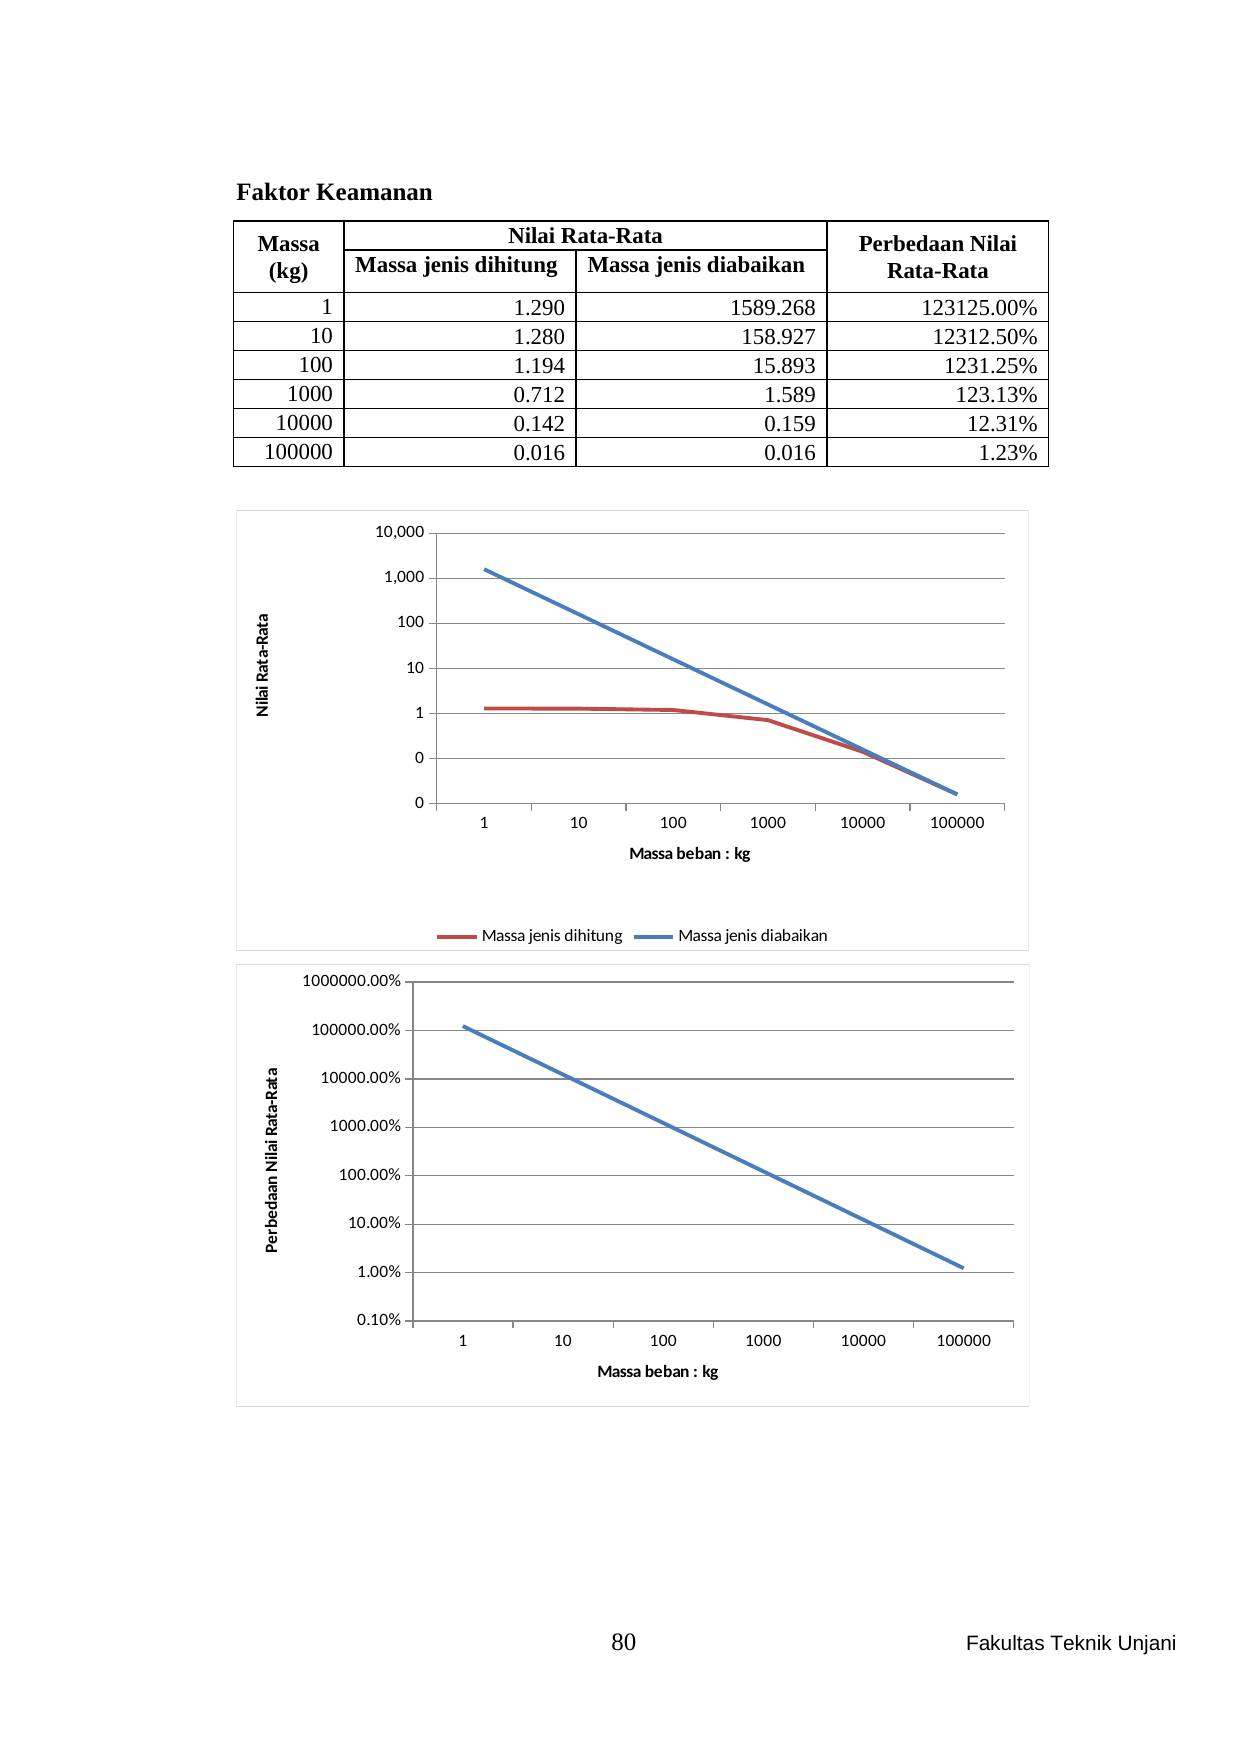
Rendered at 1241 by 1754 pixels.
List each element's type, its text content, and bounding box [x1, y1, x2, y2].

table_cell 1000 [234, 380, 343, 408]
table_cell 0.016 [577, 438, 826, 466]
table_cell 100000 [234, 438, 343, 466]
table_cell 0.142 [345, 409, 575, 437]
table_cell 123.13% [828, 380, 1048, 408]
table_cell 1.194 [345, 351, 575, 379]
table_header Massa (kg) [234, 222, 343, 292]
table_cell Massa jenis dihitung [345, 251, 575, 292]
table_header Perbedaan Nilai Rata-Rata [828, 222, 1048, 292]
table_cell 1.23% [828, 438, 1048, 466]
table_cell 12312.50% [828, 322, 1048, 350]
text Faktor Keamanan [236, 177, 1063, 206]
table_cell 0.159 [577, 409, 826, 437]
table_cell 12.31% [828, 409, 1048, 437]
table_cell 0.712 [345, 380, 575, 408]
table_cell 100 [234, 351, 343, 379]
table_cell 1589.268 [577, 293, 826, 321]
table_cell 158.927 [577, 322, 826, 350]
table_cell Massa jenis diabaikan [577, 251, 826, 292]
table_cell 1231.25% [828, 351, 1048, 379]
table_cell 1.589 [577, 380, 826, 408]
table_cell 1 [234, 293, 343, 321]
table_cell 1.290 [345, 293, 575, 321]
table_cell 1.280 [345, 322, 575, 350]
table_header Nilai Rata-Rata [345, 222, 826, 249]
table_cell 15.893 [577, 351, 826, 379]
table_cell 0.016 [345, 438, 575, 466]
table_cell 10 [234, 322, 343, 350]
table_cell 123125.00% [828, 293, 1048, 321]
table_cell 10000 [234, 409, 343, 437]
